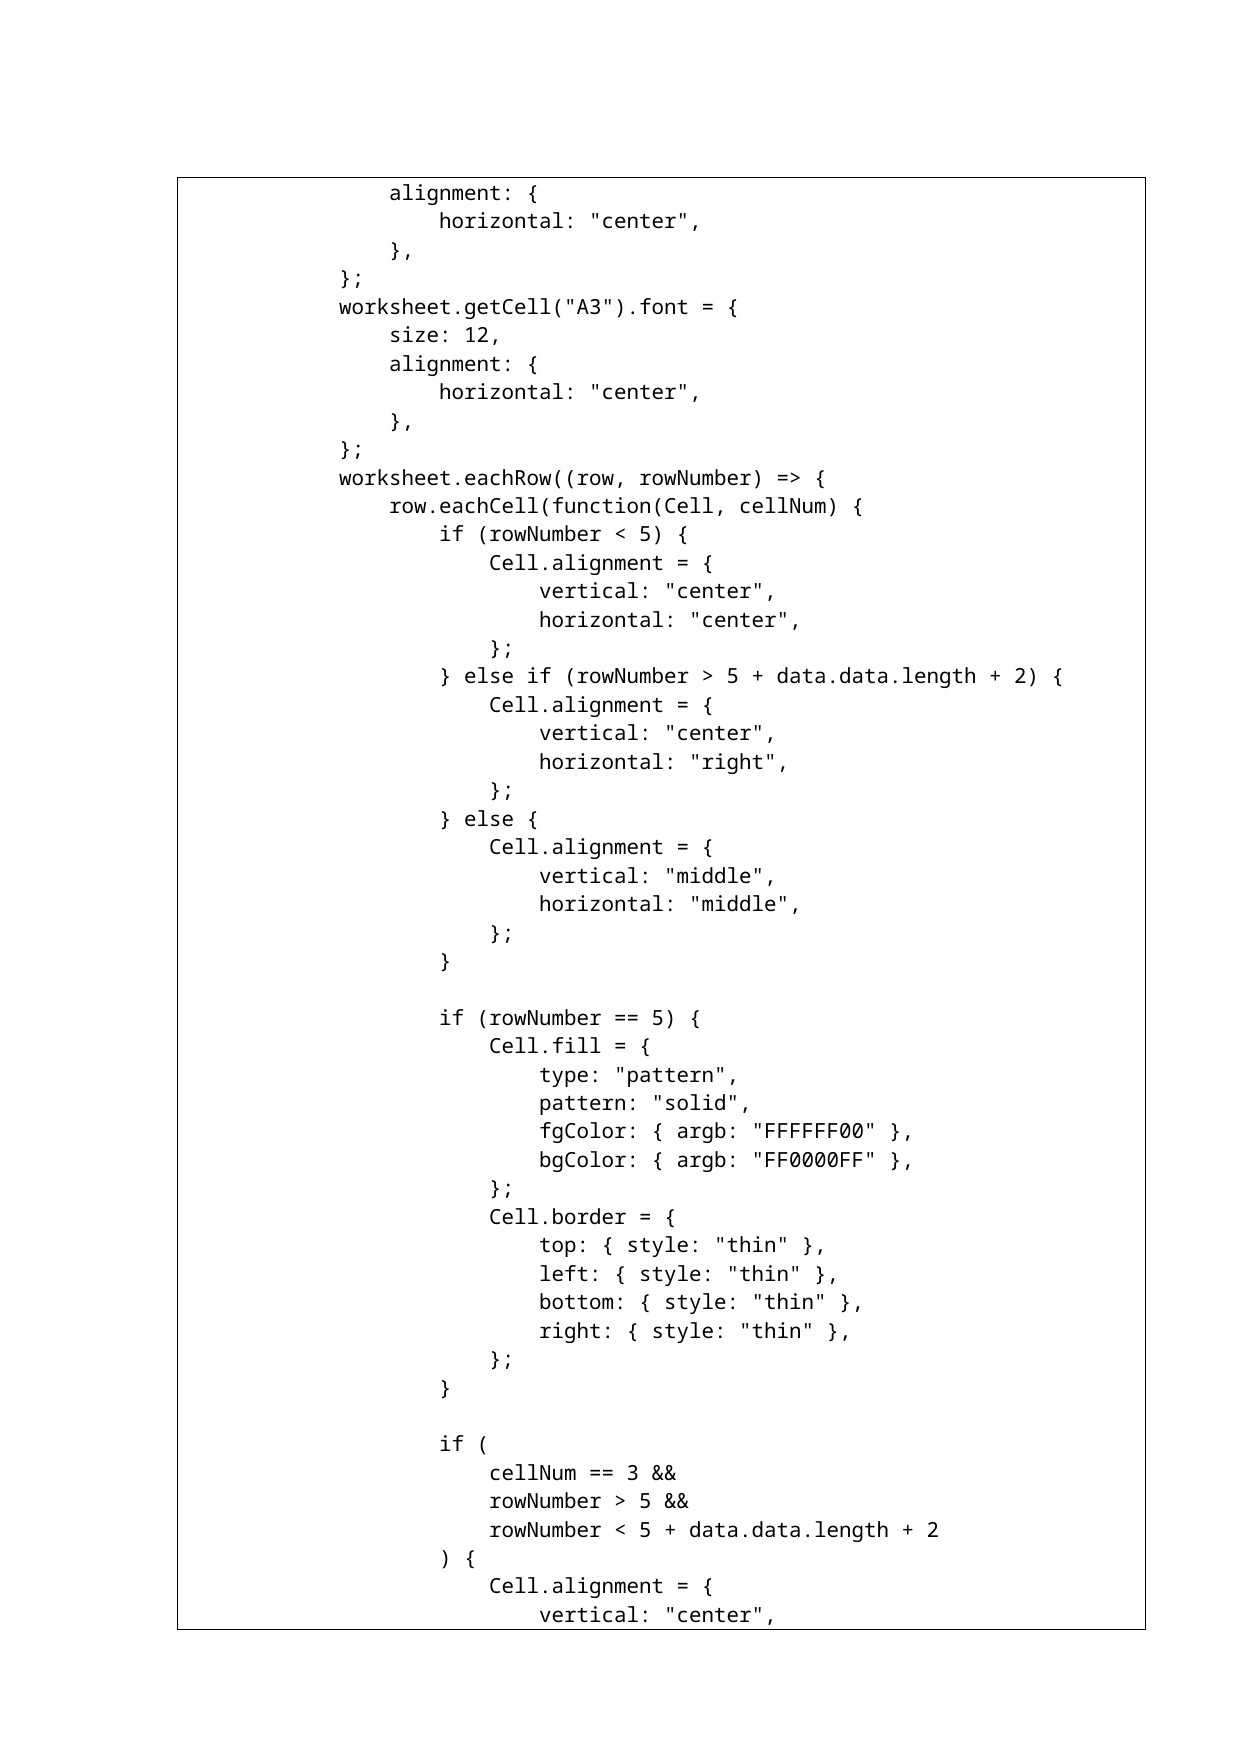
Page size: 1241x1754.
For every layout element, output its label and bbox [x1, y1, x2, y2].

table_cell [178, 178, 1145, 1628]
